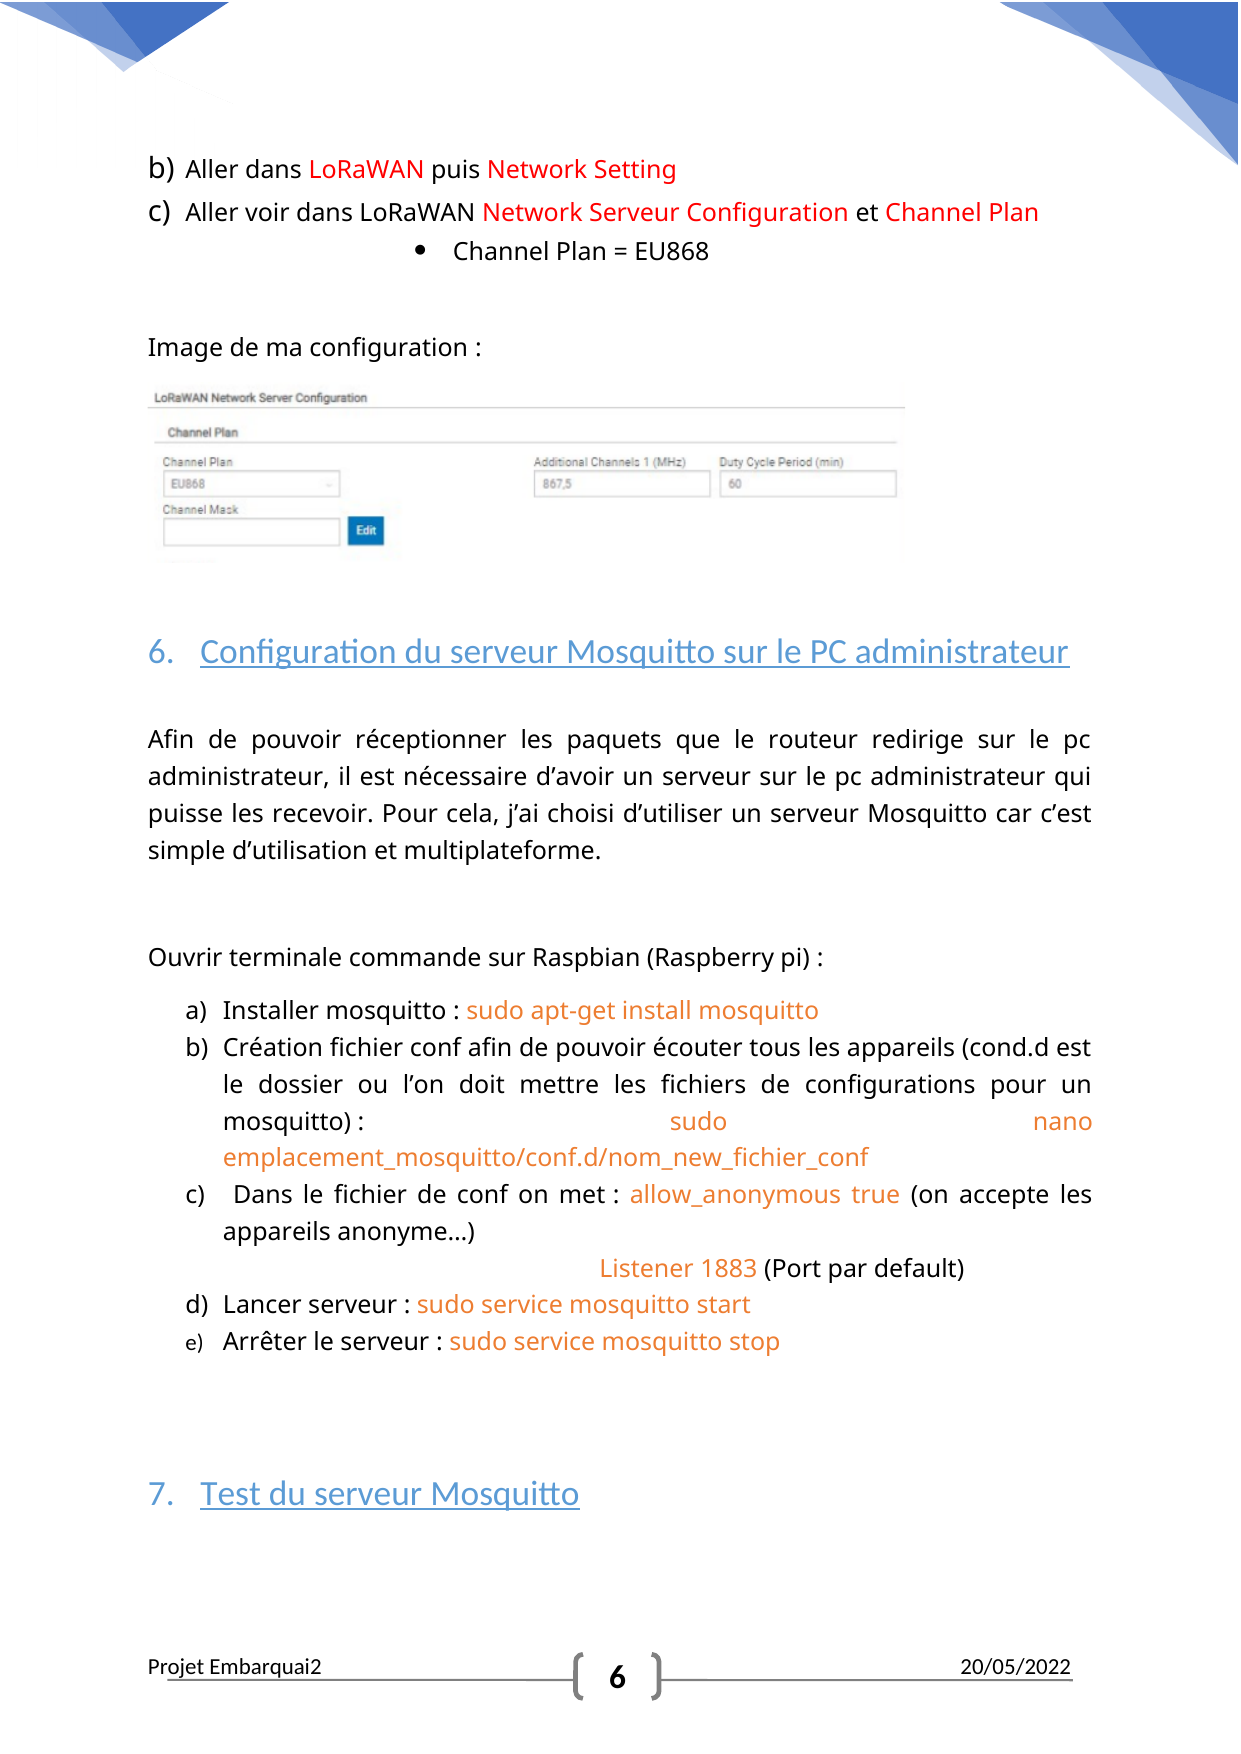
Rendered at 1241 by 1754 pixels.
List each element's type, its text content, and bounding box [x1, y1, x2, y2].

list Dans le fichier de conf on met : allow_anonymous true (on accepte les appareils anonyme…) [185, 1177, 1093, 1247]
text Image de ma configuration : [148, 329, 1093, 363]
list Aller dans LoRaWAN puis Network Setting [148, 148, 1093, 187]
text Ouvrir terminale commande sur Raspbian (Raspberry pi) : [148, 939, 1093, 973]
list Arrêter le serveur : sudo service mosquitto stop [185, 1324, 1093, 1358]
list Aller voir dans LoRaWAN Network Serveur Configuration et Channel Plan [148, 190, 1093, 230]
picture [147, 382, 906, 563]
list Lancer serveur : sudo service mosquitto start [185, 1287, 1093, 1321]
list Channel Plan = EU868 [415, 233, 1093, 267]
picture [0, 2, 233, 168]
picture [996, 2, 1238, 168]
subtitle Configuration du serveur Mosquitto sur le PC administrateur [148, 629, 1093, 672]
list Création fichier conf afin de pouvoir écouter tous les appareils (cond.d est le dossier ou l’on doit mettre les fichiers de configurations pour un mosquitto) : sudo nano emplacement_mosquitto/conf.d/nom_new_fichier_conf [185, 1029, 1093, 1174]
text Afin de pouvoir réceptionner les paquets que le routeur redirige sur le pc administrateur, il est nécessaire d’avoir un serveur sur le pc administrateur qui puisse les recevoir. Pour cela, j’ai choisi d’utiliser un serveur Mosquitto car c’est simple d’utilisation et multiplateforme. [148, 722, 1093, 867]
subtitle Test du serveur Mosquitto [148, 1471, 1093, 1514]
list Listener 1883 (Port par default) [223, 1250, 1093, 1284]
list Installer mosquitto : sudo apt-get install mosquitto [185, 993, 1093, 1027]
